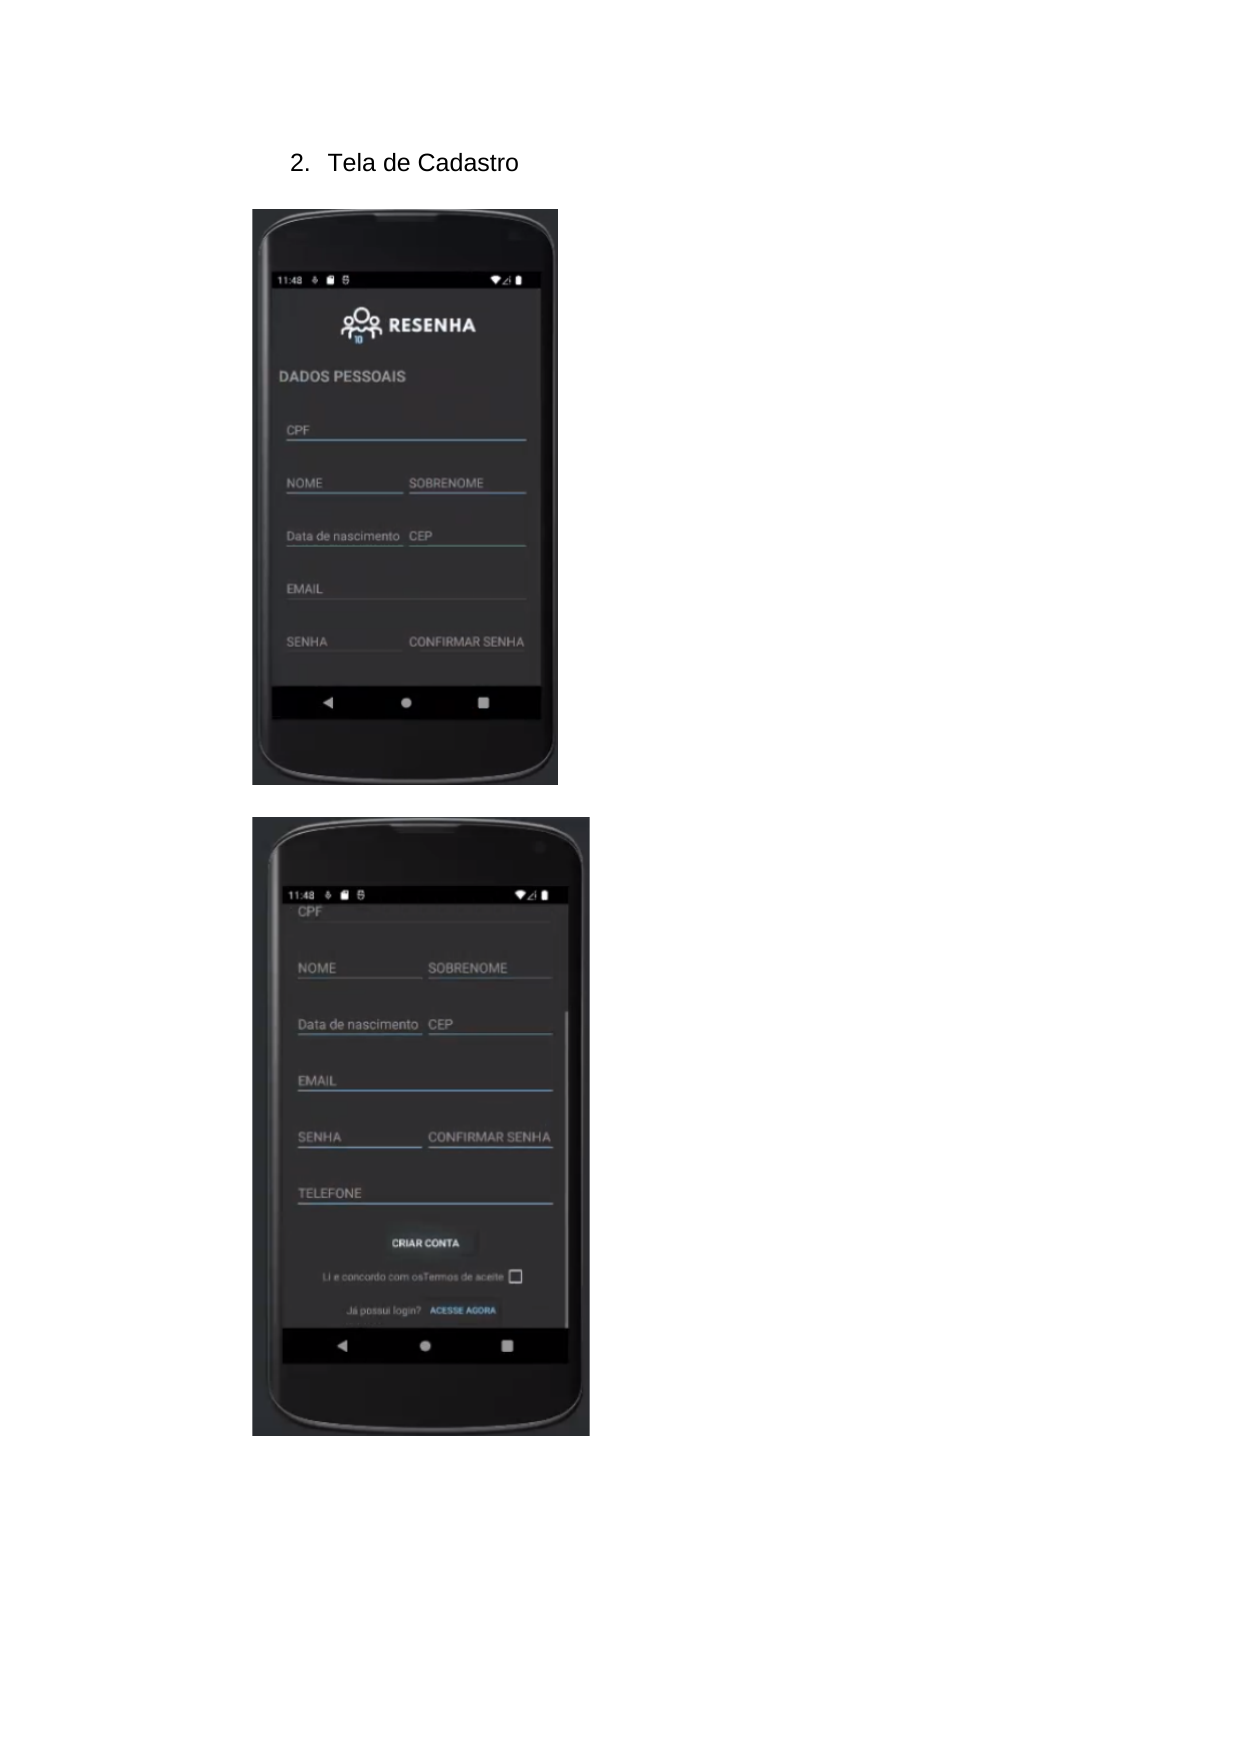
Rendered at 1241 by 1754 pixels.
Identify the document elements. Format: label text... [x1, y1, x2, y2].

picture [252, 209, 558, 785]
picture [252, 817, 590, 1436]
list Tela de Cadastro [290, 148, 1063, 176]
